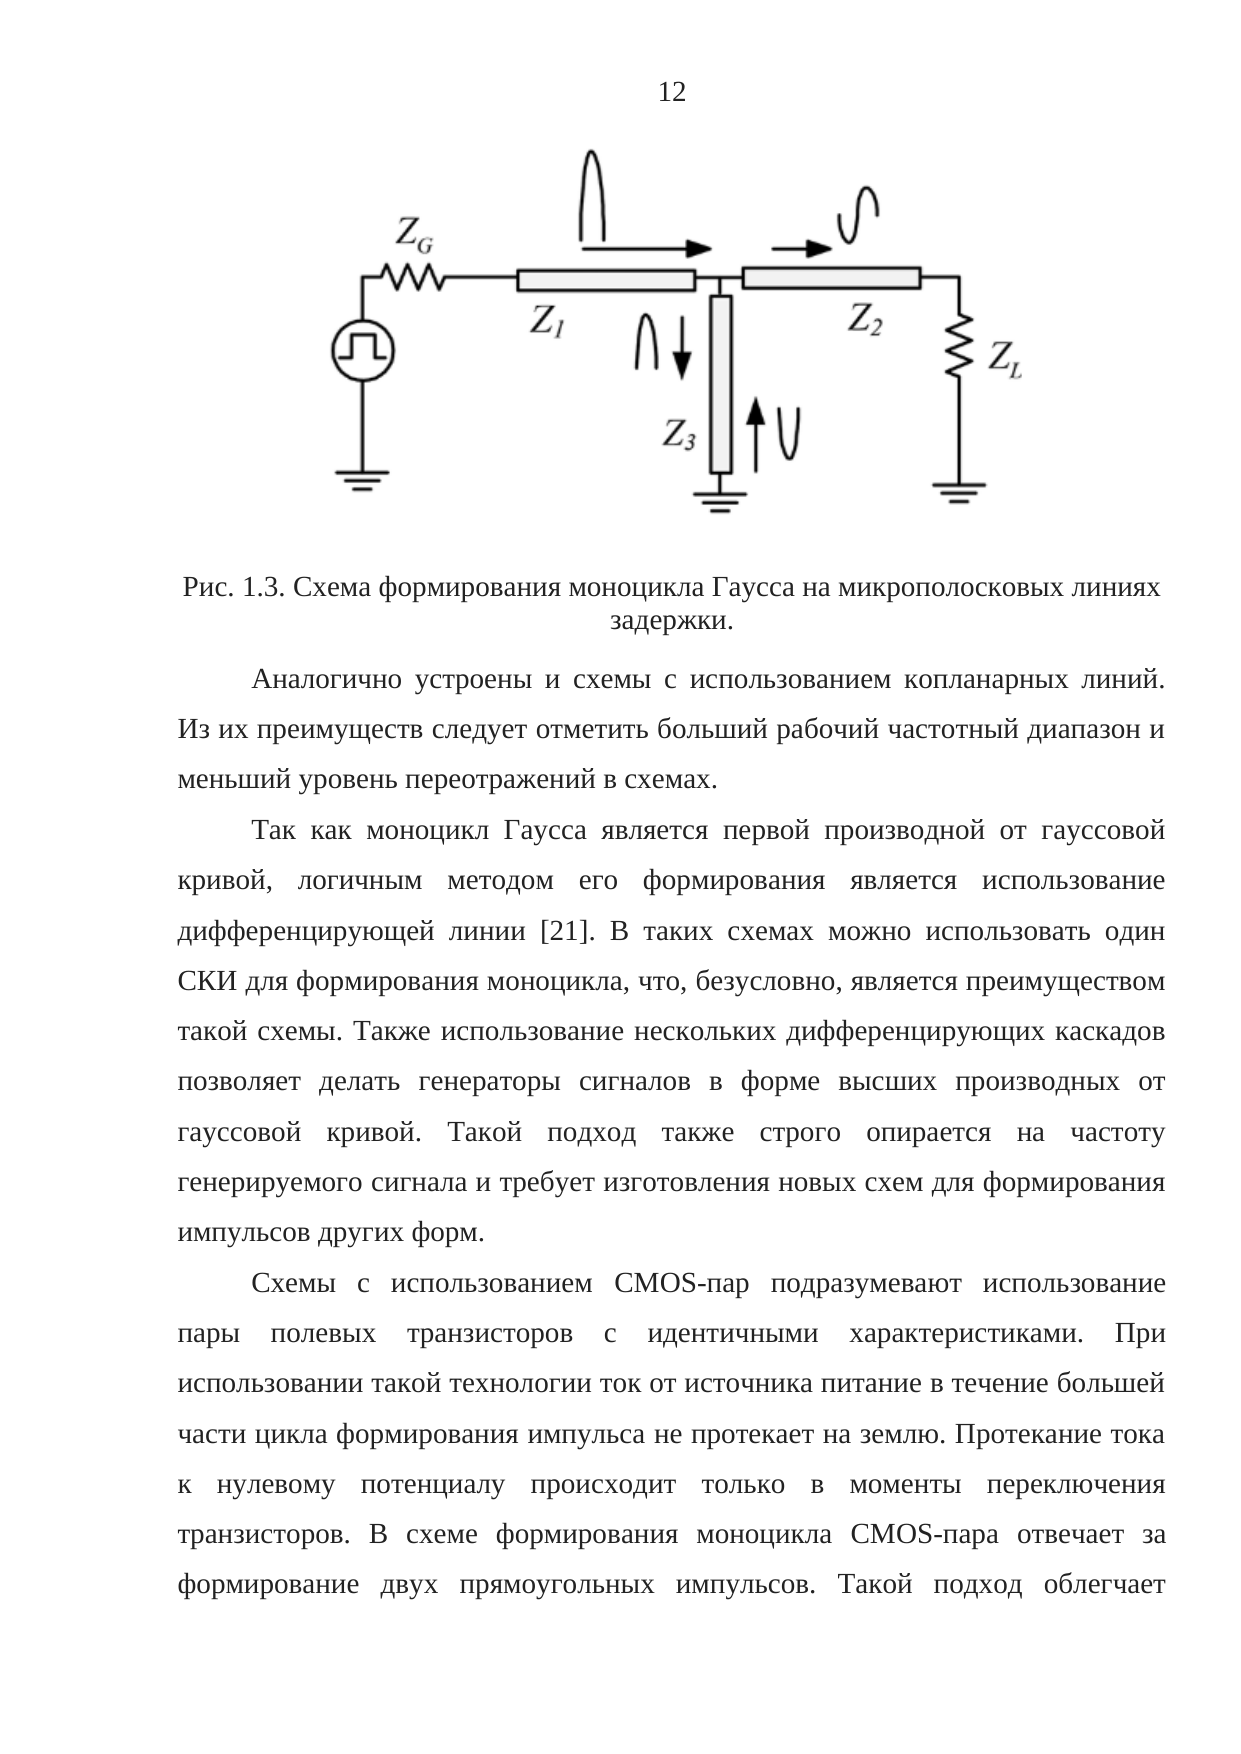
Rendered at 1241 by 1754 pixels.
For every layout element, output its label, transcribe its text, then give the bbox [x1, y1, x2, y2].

text Так как моноцикл Гаусса является первой производной от гауссовой кривой, логичным методом его формирования является использование дифференцирующей линии [21]. В таких схемах можно использовать один СКИ для формирования моноцикла, что, безусловно, является преимуществом такой схемы. Также использование нескольких дифференцирующих каскадов позволяет делать генераторы сигналов в форме высших производных от гауссовой кривой. Такой подход также строго опирается на частоту генерируемого сигнала и требует изготовления новых схем для формирования импульсов других форм. [177, 812, 1167, 1248]
text Аналогично устроены и схемы с использованием копланарных линий. Из их преимуществ следует отметить больший рабочий частотный диапазон и меньший уровень переотражений в схемах. [177, 661, 1167, 795]
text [177, 1265, 1167, 1600]
text Рис. 1.3. Схема формирования моноцикла Гаусса на микрополосковых линиях задержки. [177, 569, 1167, 636]
picture [188, 140, 1155, 544]
